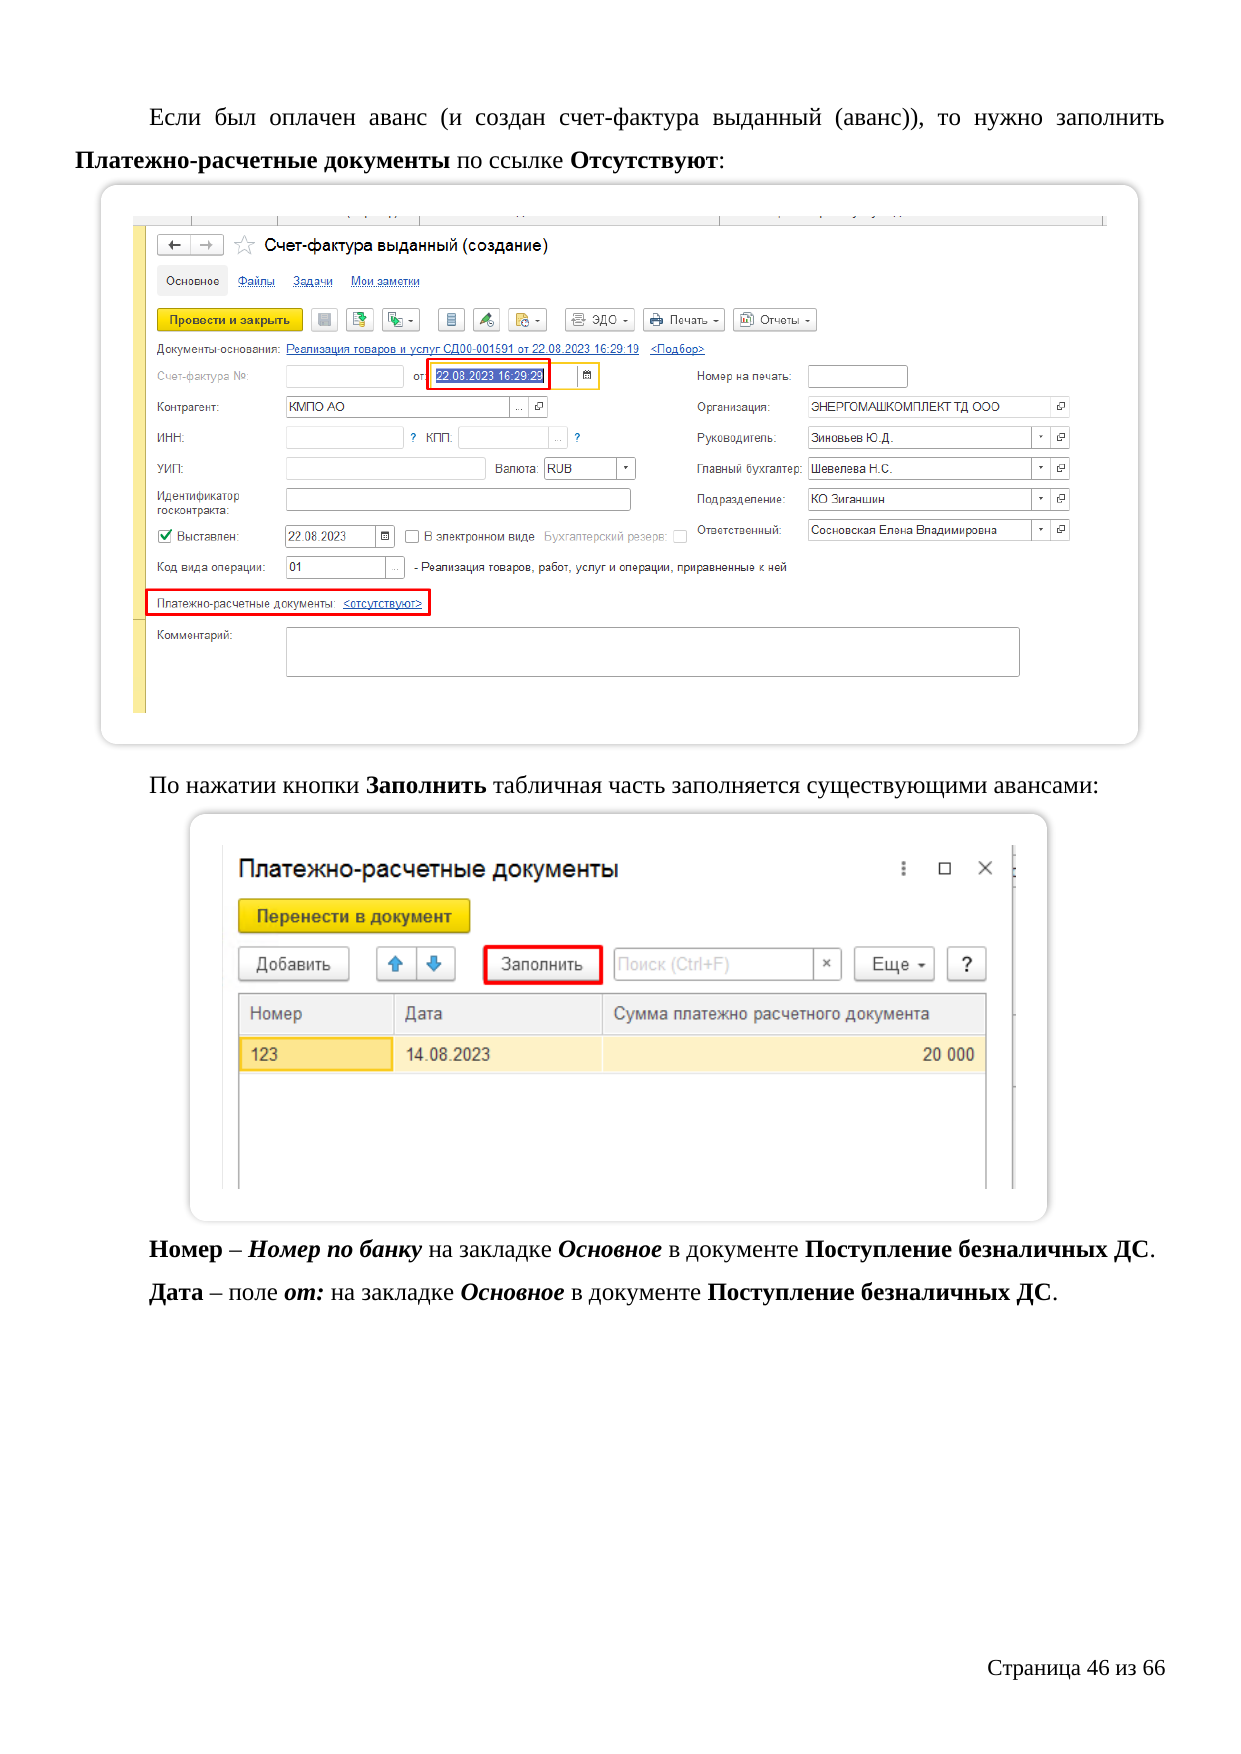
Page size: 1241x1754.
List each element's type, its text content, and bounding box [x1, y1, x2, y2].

text По нажатии кнопки Заполнить табличная часть заполняется существующими авансами: [75, 771, 1165, 799]
text Номер – Номер по банку на закладке Основное в документе Поступление безналичных ДС. [75, 1234, 1165, 1263]
picture [222, 845, 1016, 1189]
picture [133, 216, 1107, 713]
text Если был оплачен аванс (и создан счет-фактура выданный (аванс)), то нужно заполнить Платежно-расчетные документы по ссылке Отсутствуют: [75, 102, 1165, 174]
text Дата – поле от: на закладке Основное в документе Поступление безналичных ДС. [75, 1277, 1165, 1306]
